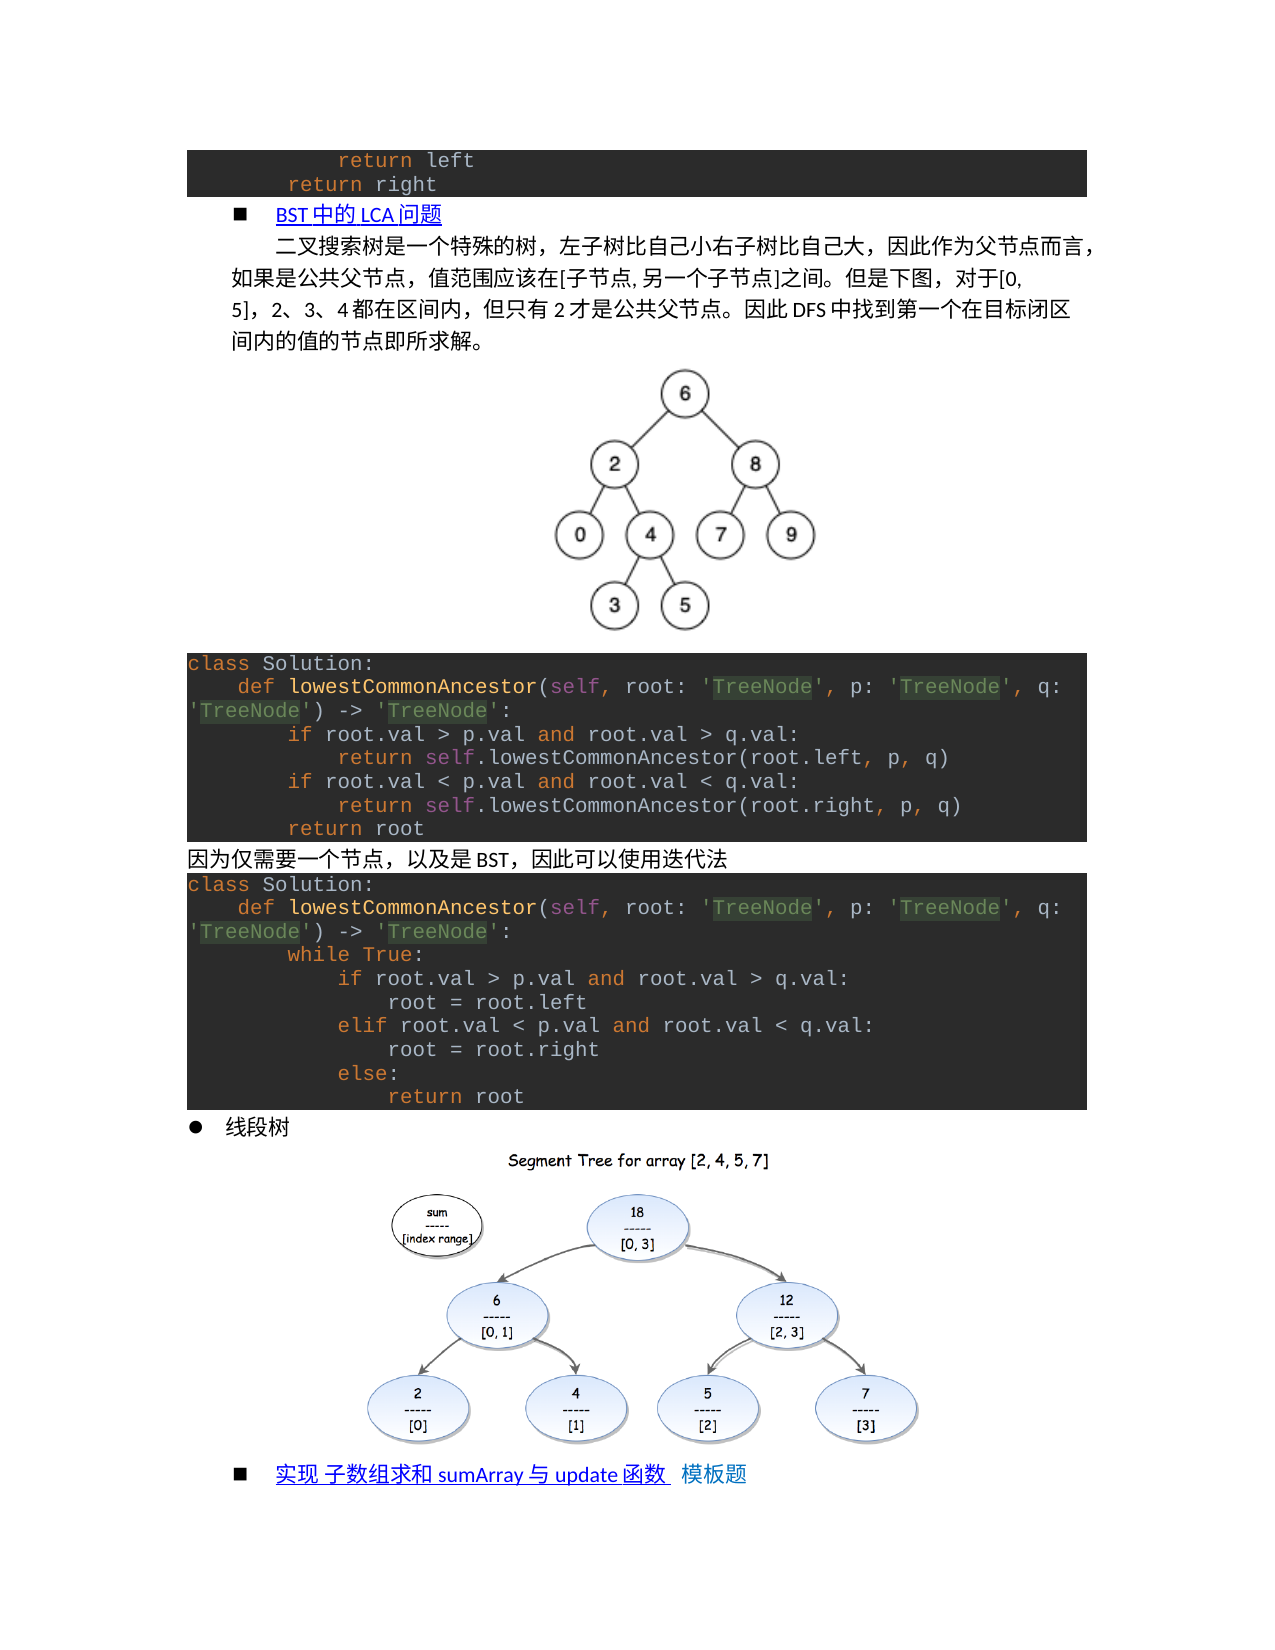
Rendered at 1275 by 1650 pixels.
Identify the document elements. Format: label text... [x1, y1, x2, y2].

text 因为仅需要一个节点，以及是BST，因此可以使用迭代法 [187, 842, 1087, 873]
list 实现 子数组求和sumArray 与update函数 模板题 [232, 1457, 1087, 1488]
text 二叉搜索树是一个特殊的树，左子树比自己小右子树比自己大，因此作为父节点而言，如果是公共父节点，值范围应该在[子节点, 另一个子节点]之间。但是下图，对于[0, 5]，2、3、4都在区间内，但只有2才是公共父节点。因此DFS中找到第一个在目标闭区间内的值的节点即所求解。 [231, 229, 1087, 356]
list 线段树 [187, 1110, 1087, 1141]
text class Solution: def lowestCommonAncestor(self, root: 'TreeNode', p: 'TreeNode', q: 'TreeNode') -> 'TreeNode': if root.val > p.val and root.val > q.val: return self.lowestCommonAncestor(root.left, p, q) if root.val < p.val and root.val < q.val: return self.lowestCommonAncestor(root.right, p, q) return root [187, 653, 1087, 842]
picture [187, 1141, 1088, 1457]
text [187, 150, 1087, 197]
text class Solution: def lowestCommonAncestor(self, root: 'TreeNode', p: 'TreeNode', q: 'TreeNode') -> 'TreeNode': while True: if root.val > p.val and root.val > q.val: root = root.left elif root.val < p.val and root.val < q.val: root = root.right else: return root [187, 873, 1087, 1110]
picture [525, 355, 838, 653]
list BST中的LCA问题 [232, 197, 1087, 229]
